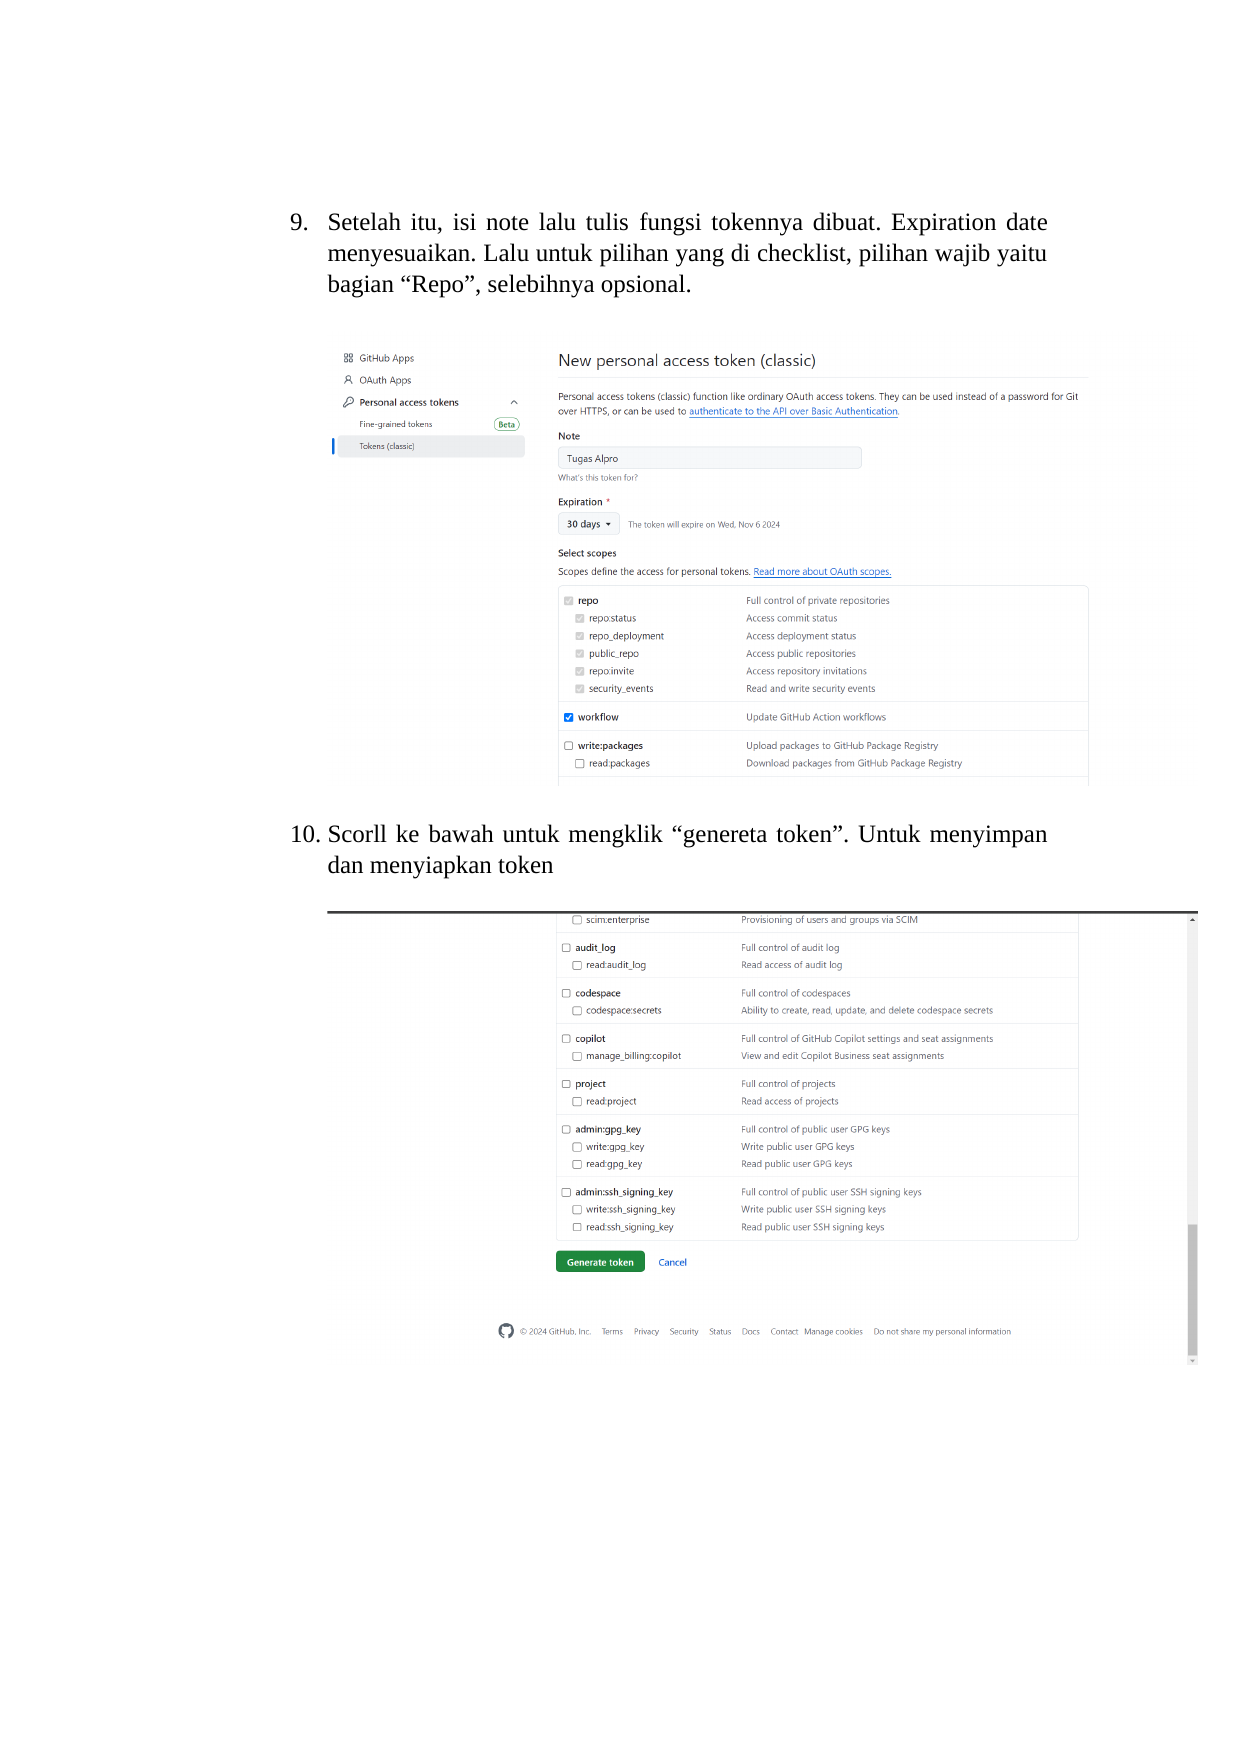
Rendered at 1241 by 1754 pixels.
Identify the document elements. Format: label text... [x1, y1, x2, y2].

list Setelah itu, isi note lalu tulis fungsi tokennya dibuat. Expiration date menyesuaikan. Lalu untuk pilihan yang di checklist, pilihan wajib yaitu bagian “Repo”, selebihnya opsional. [290, 207, 1048, 298]
picture [327, 331, 1198, 786]
list Scorll ke bawah untuk mengklik “genereta token”. Untuk menyimpan dan menyiapkan token [290, 819, 1048, 879]
picture [327, 911, 1198, 1365]
